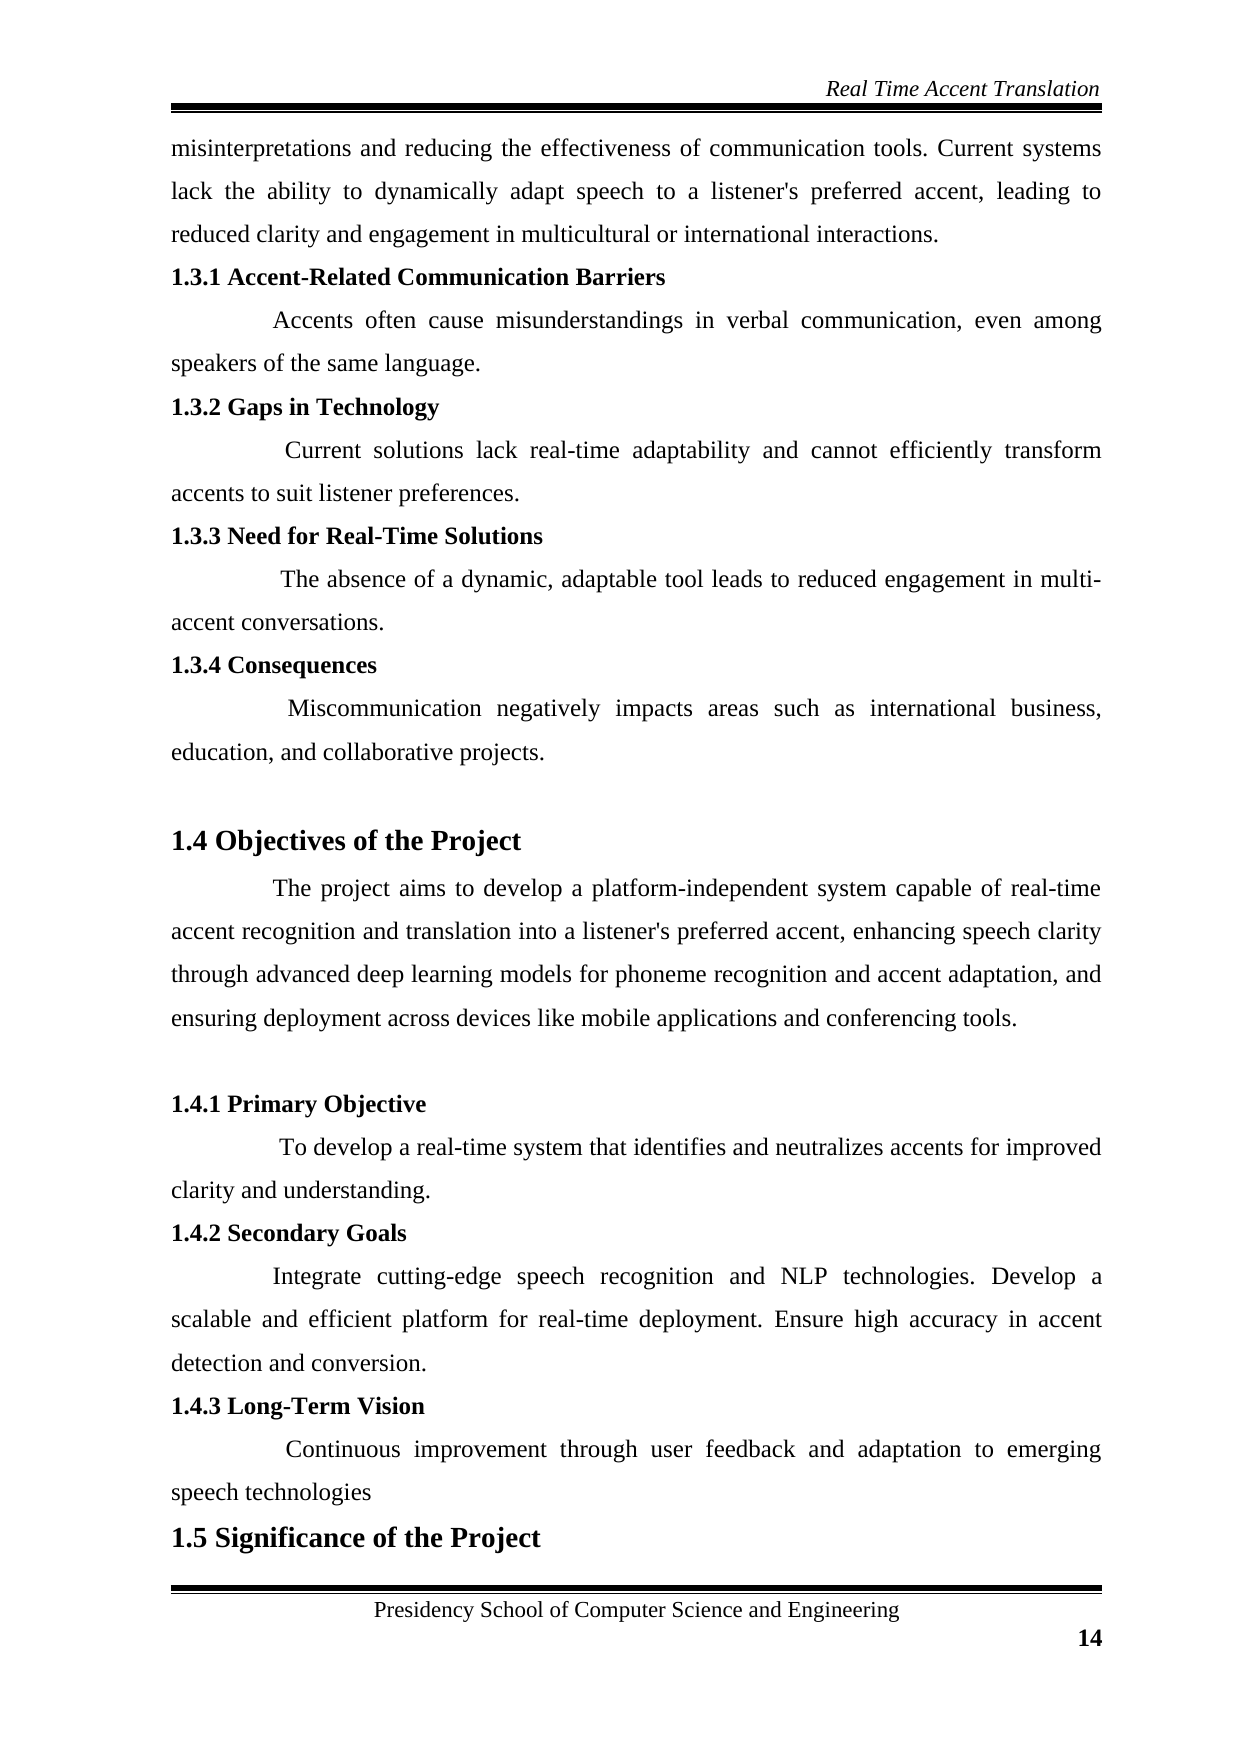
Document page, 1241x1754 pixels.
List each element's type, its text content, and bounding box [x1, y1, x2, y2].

text 1.4.3 Long-Term Vision [171, 1391, 1102, 1419]
text Miscommunication negatively impacts areas such as international business, education, and collaborative projects. [171, 693, 1102, 765]
text The absence of a dynamic, adaptable tool leads to reduced engagement in multi-accent conversations. [171, 564, 1102, 636]
text 1.4 Objectives of the Project [171, 823, 1102, 856]
text 1.3.3 Need for Real-Time Solutions [171, 521, 1102, 550]
text Integrate cutting-edge speech recognition and NLP technologies. Develop a scalable and efficient platform for real-time deployment. Ensure high accuracy in accent detection and conversion. [171, 1261, 1102, 1376]
text 1.3.2 Gaps in Technology [171, 392, 1102, 420]
text Continuous improvement through user feedback and adaptation to emerging speech technologies [171, 1434, 1102, 1506]
text Current solutions lack real-time adaptability and cannot efficiently transform accents to suit listener preferences. [171, 435, 1102, 507]
text To develop a real-time system that identifies and neutralizes accents for improved clarity and understanding. [171, 1132, 1102, 1204]
text The project aims to develop a platform-independent system capable of real-time accent recognition and translation into a listener's preferred accent, enhancing speech clarity through advanced deep learning models for phoneme recognition and accent adaptation, and ensuring deployment across devices like mobile applications and conferencing tools. [171, 873, 1102, 1031]
text 1.5 Significance of the Project [171, 1520, 1102, 1554]
text 1.4.1 Primary Objective [171, 1089, 1102, 1118]
text Accents often cause misunderstandings in verbal communication, even among speakers of the same language. [171, 305, 1102, 377]
text 1.3.4 Consequences [171, 650, 1102, 679]
text 1.3.1 Accent-Related Communication Barriers [171, 262, 1102, 291]
text 1.4.2 Secondary Goals [171, 1218, 1102, 1247]
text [171, 133, 1102, 248]
